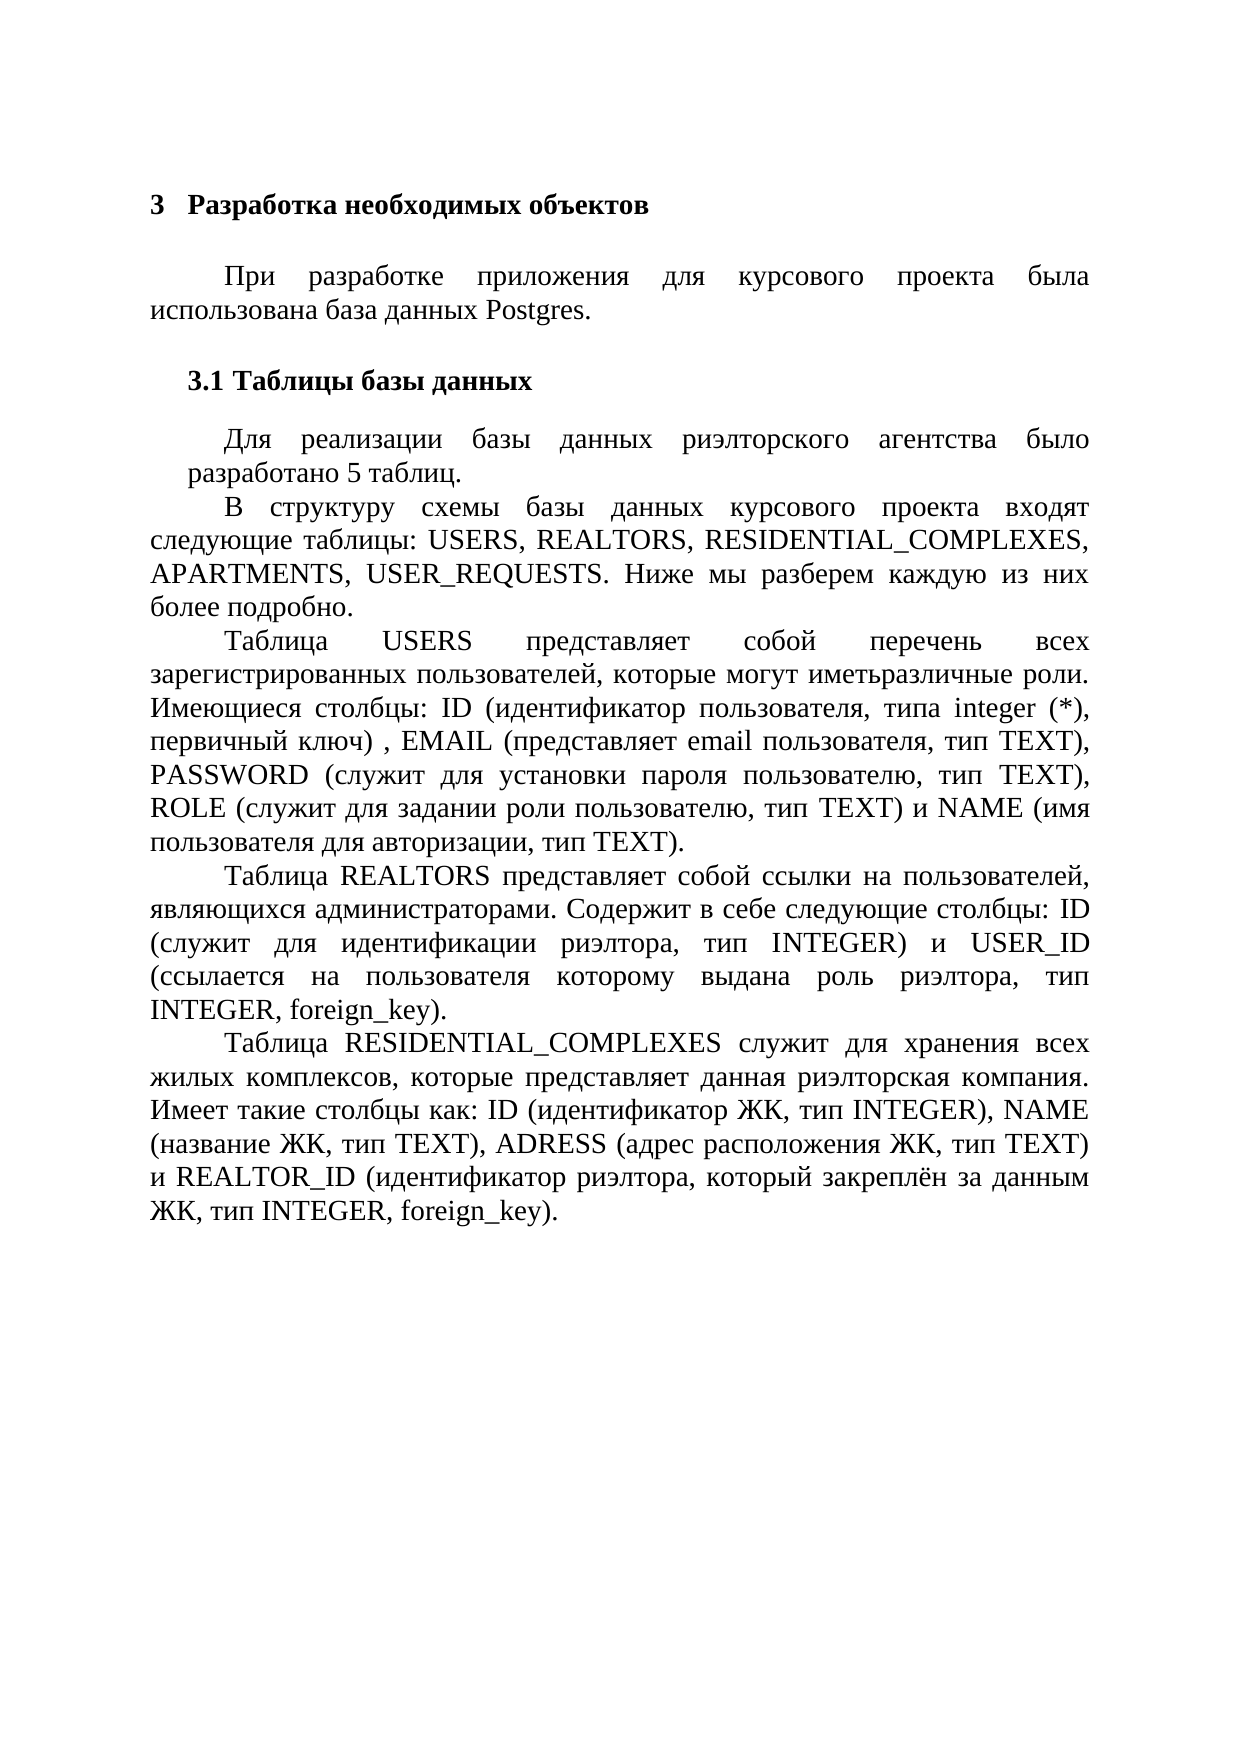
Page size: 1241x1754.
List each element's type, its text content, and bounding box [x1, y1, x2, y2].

text При разработке приложения для курсового проекта была использована база данных Postgres. [150, 258, 1090, 326]
text Таблица RESIDENTIAL_COMPLEXES служит для хранения всех жилых комплексов, которые представляет данная риэлторская компания. Имеет такие столбцы как: ID (идентификатор ЖК, тип INTEGER), NAME (название ЖК, тип TEXT), ADRESS (адрес расположения ЖК, тип TEXT) и REALTOR_ID (идентификатор риэлтора, который закреплён за данным ЖК, тип INTEGER, foreign_key). [150, 1025, 1090, 1227]
list Разработка необходимых объектов [150, 187, 1090, 221]
text Для реализации базы данных риэлторского агентства было разработано 5 таблиц. [187, 422, 1090, 489]
text В структуру схемы базы данных курсового проекта входят следующие таблицы: USERS, REALTORS, RESIDENTIAL_COMPLEXES, APARTMENTS, USER_REQUESTS. Ниже мы разберем каждую из них более подробно. [150, 489, 1090, 623]
text Таблица USERS представляет собой перечень всех зарегистрированных пользователей, которые могут иметьразличные роли. Имеющиеся столбцы: ID (идентификатор пользователя, типа integer (*), первичный ключ) , EMAIL (представляет email пользователя, тип TEXT), PASSWORD (служит для установки пароля пользователю, тип TEXT), ROLE (служит для задании роли пользователю, тип TEXT) и NAME (имя пользователя для авторизации, тип TEXT). [150, 623, 1090, 858]
list Таблицы базы данных [187, 363, 1090, 397]
text Таблица REALTORS представляет собой ссылки на пользователей, являющихся администраторами. Содержит в себе следующие столбцы: ID (служит для идентификации риэлтора, тип INTEGER) и USER_ID (ссылается на пользователя которому выдана роль риэлтора, тип INTEGER, foreign_key). [150, 858, 1090, 1025]
